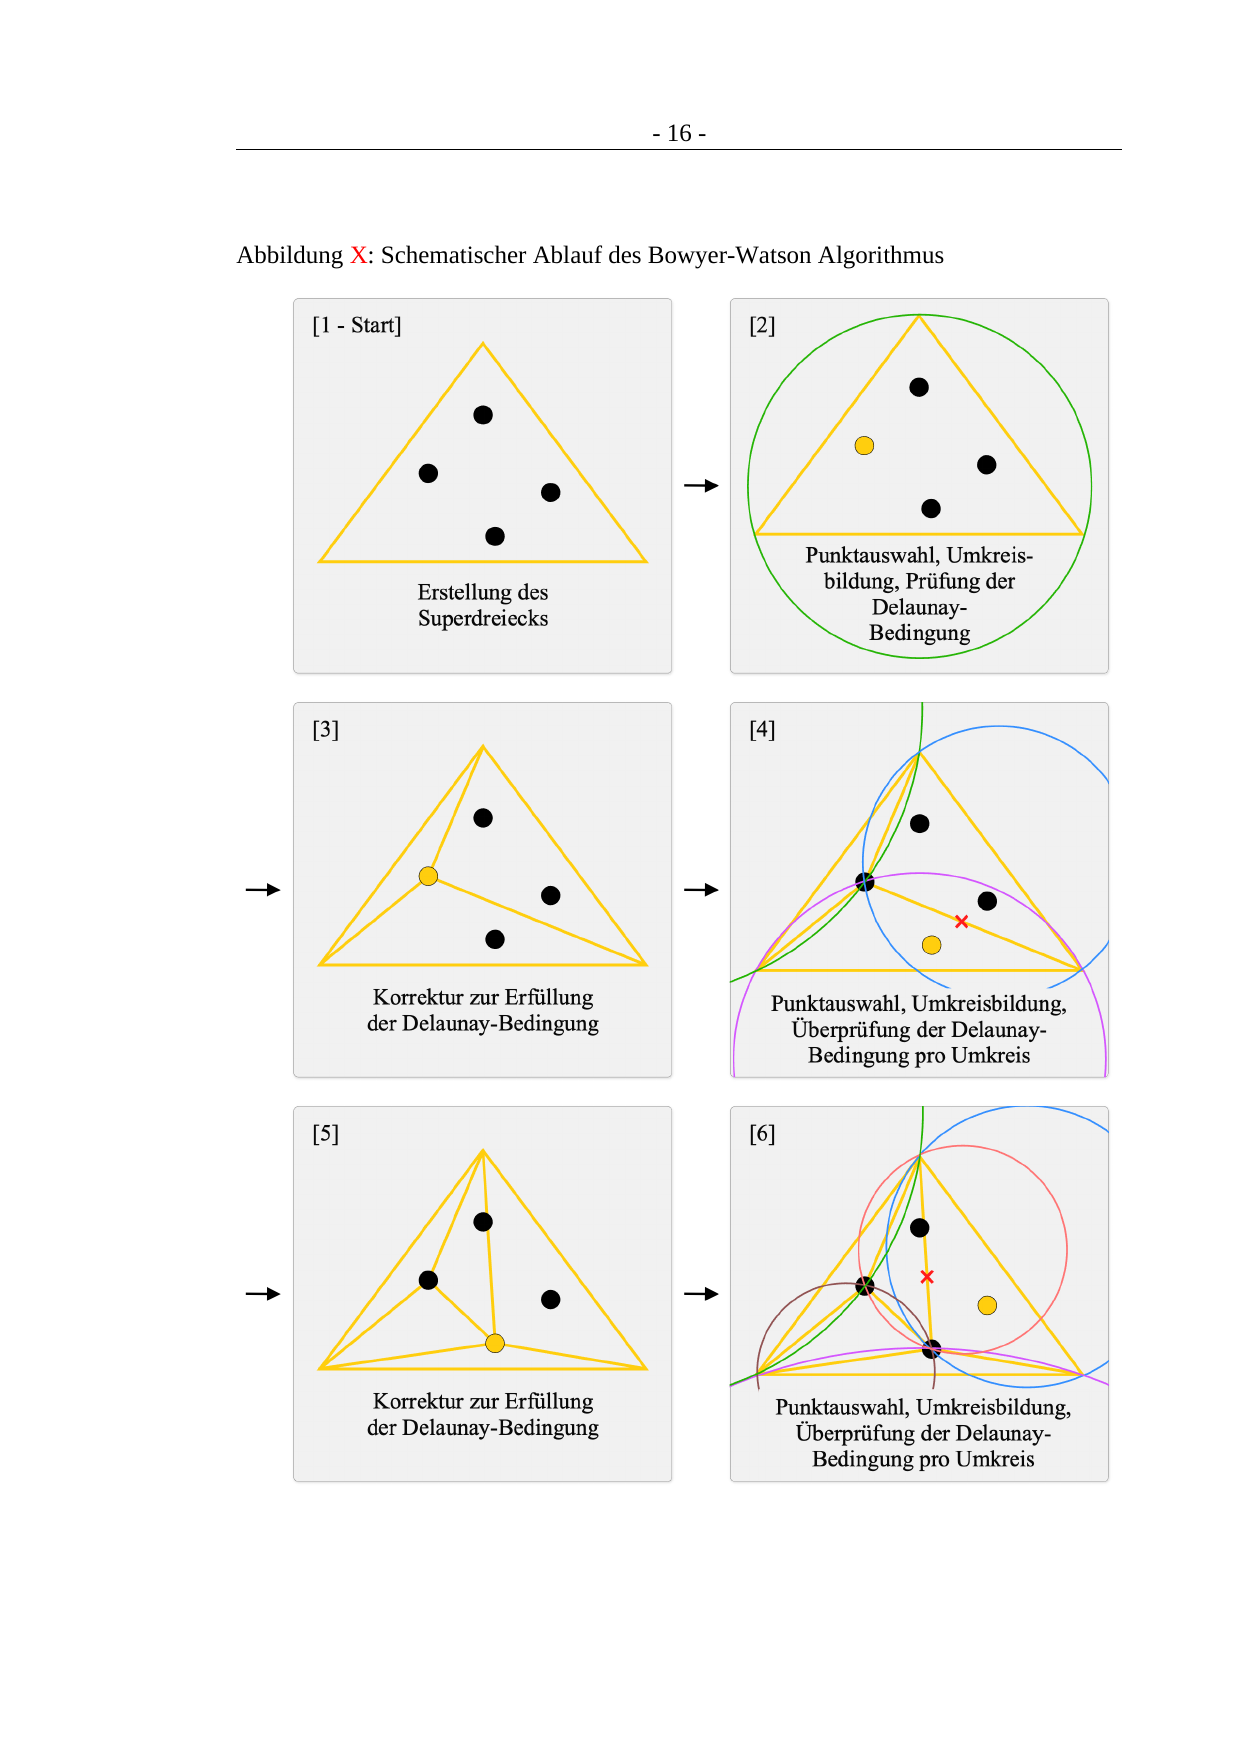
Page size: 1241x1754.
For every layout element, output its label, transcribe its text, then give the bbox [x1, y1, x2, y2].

text Abbildung X: Schematischer Ablauf des Bowyer-Watson Algorithmus [236, 240, 1122, 269]
picture [236, 287, 1123, 1497]
